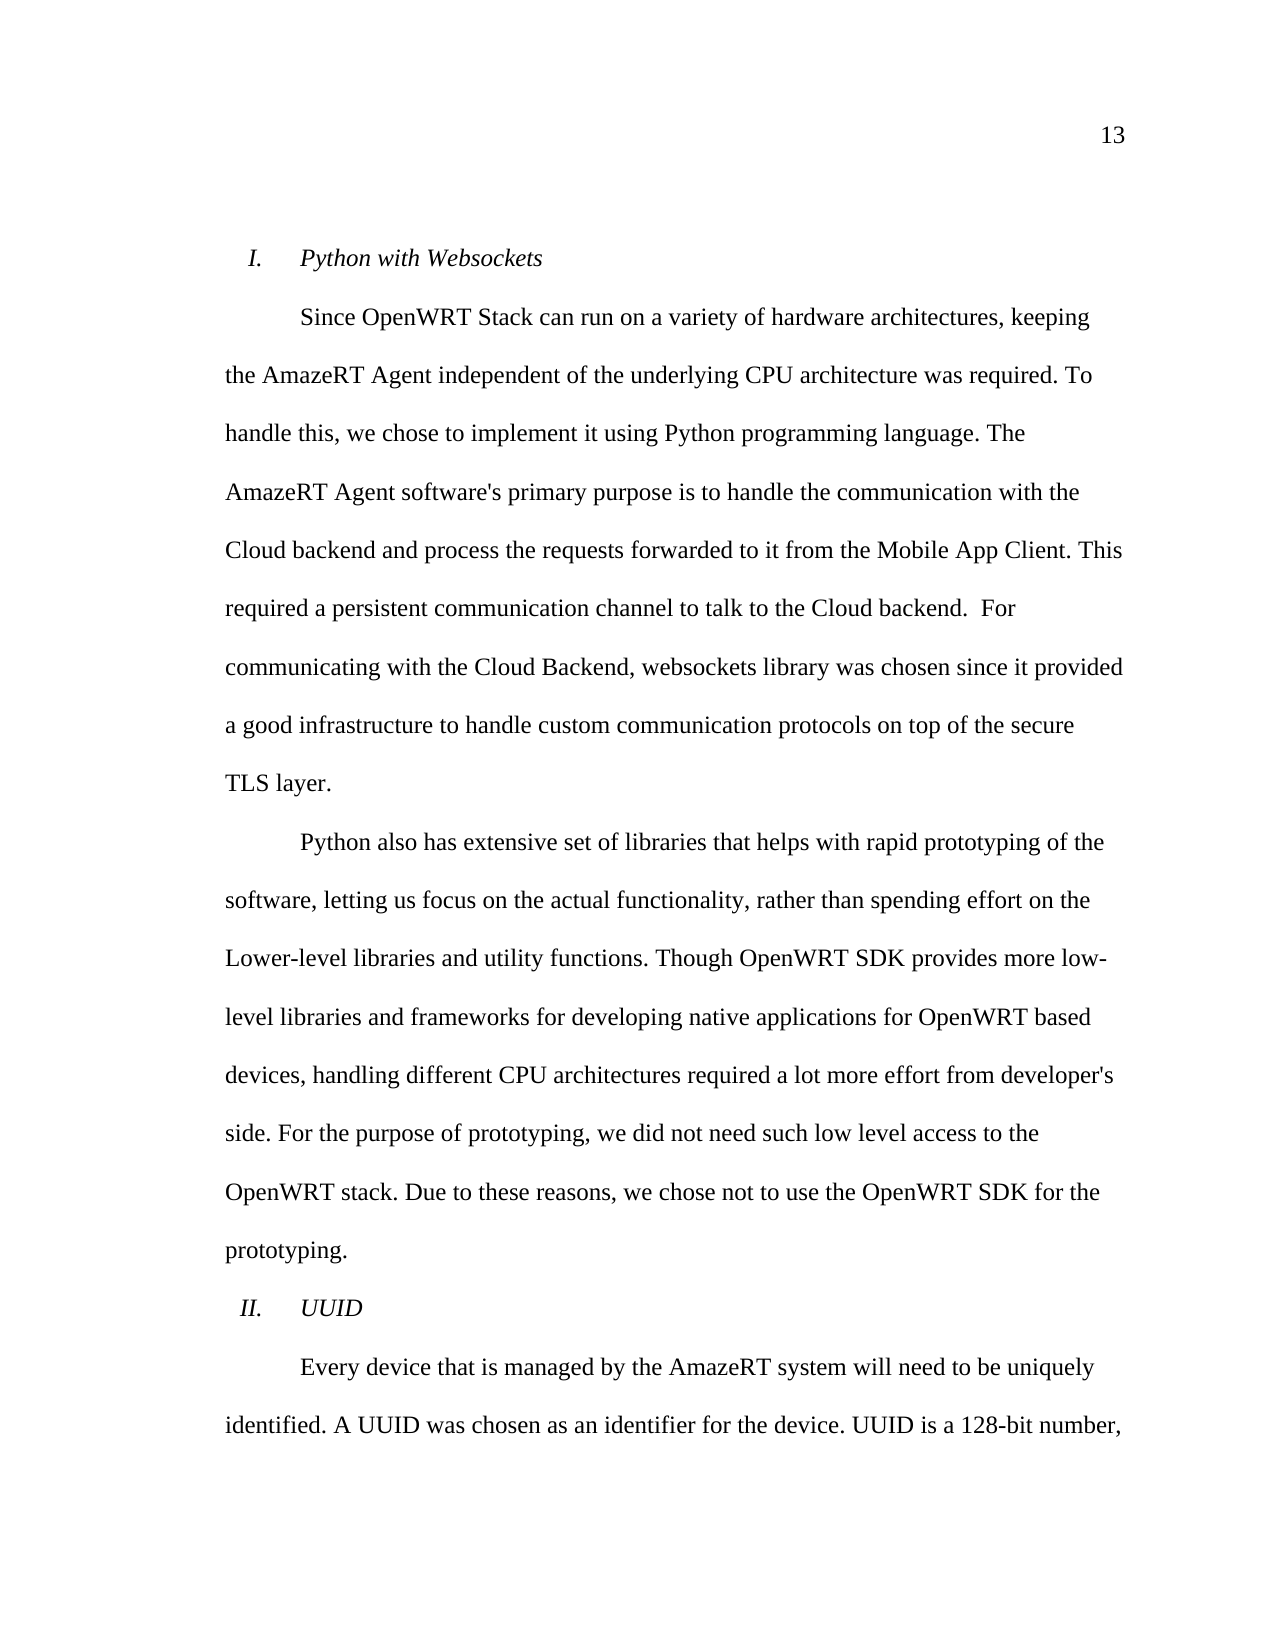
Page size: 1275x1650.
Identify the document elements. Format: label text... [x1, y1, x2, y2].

text Since OpenWRT Stack can run on a variety of hardware architectures, keeping the AmazeRT Agent independent of the underlying CPU architecture was required. To handle this, we chose to implement it using Python programming language. The AmazeRT Agent software's primary purpose is to handle the communication with the Cloud backend and process the requests forwarded to it from the Mobile App Client. This required a persistent communication channel to talk to the Cloud backend. For communicating with the Cloud Backend, websockets library was chosen since it provided a good infrastructure to handle custom communication protocols on top of the secure TLS layer. [225, 278, 1125, 803]
text Python also has extensive set of libraries that helps with rapid prototyping of the software, letting us focus on the actual functionality, rather than spending effort on the Lower-level libraries and utility functions. Though OpenWRT SDK provides more low-level libraries and frameworks for developing native applications for OpenWRT based devices, handling different CPU architectures required a lot more effort from developer's side. For the purpose of prototyping, we did not need such low level access to the OpenWRT stack. Due to these reasons, we chose not to use the OpenWRT SDK for the prototyping. [225, 803, 1125, 1270]
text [225, 1328, 1125, 1445]
text UUID [262, 1270, 1125, 1328]
list Python with Websockets [262, 220, 1125, 278]
